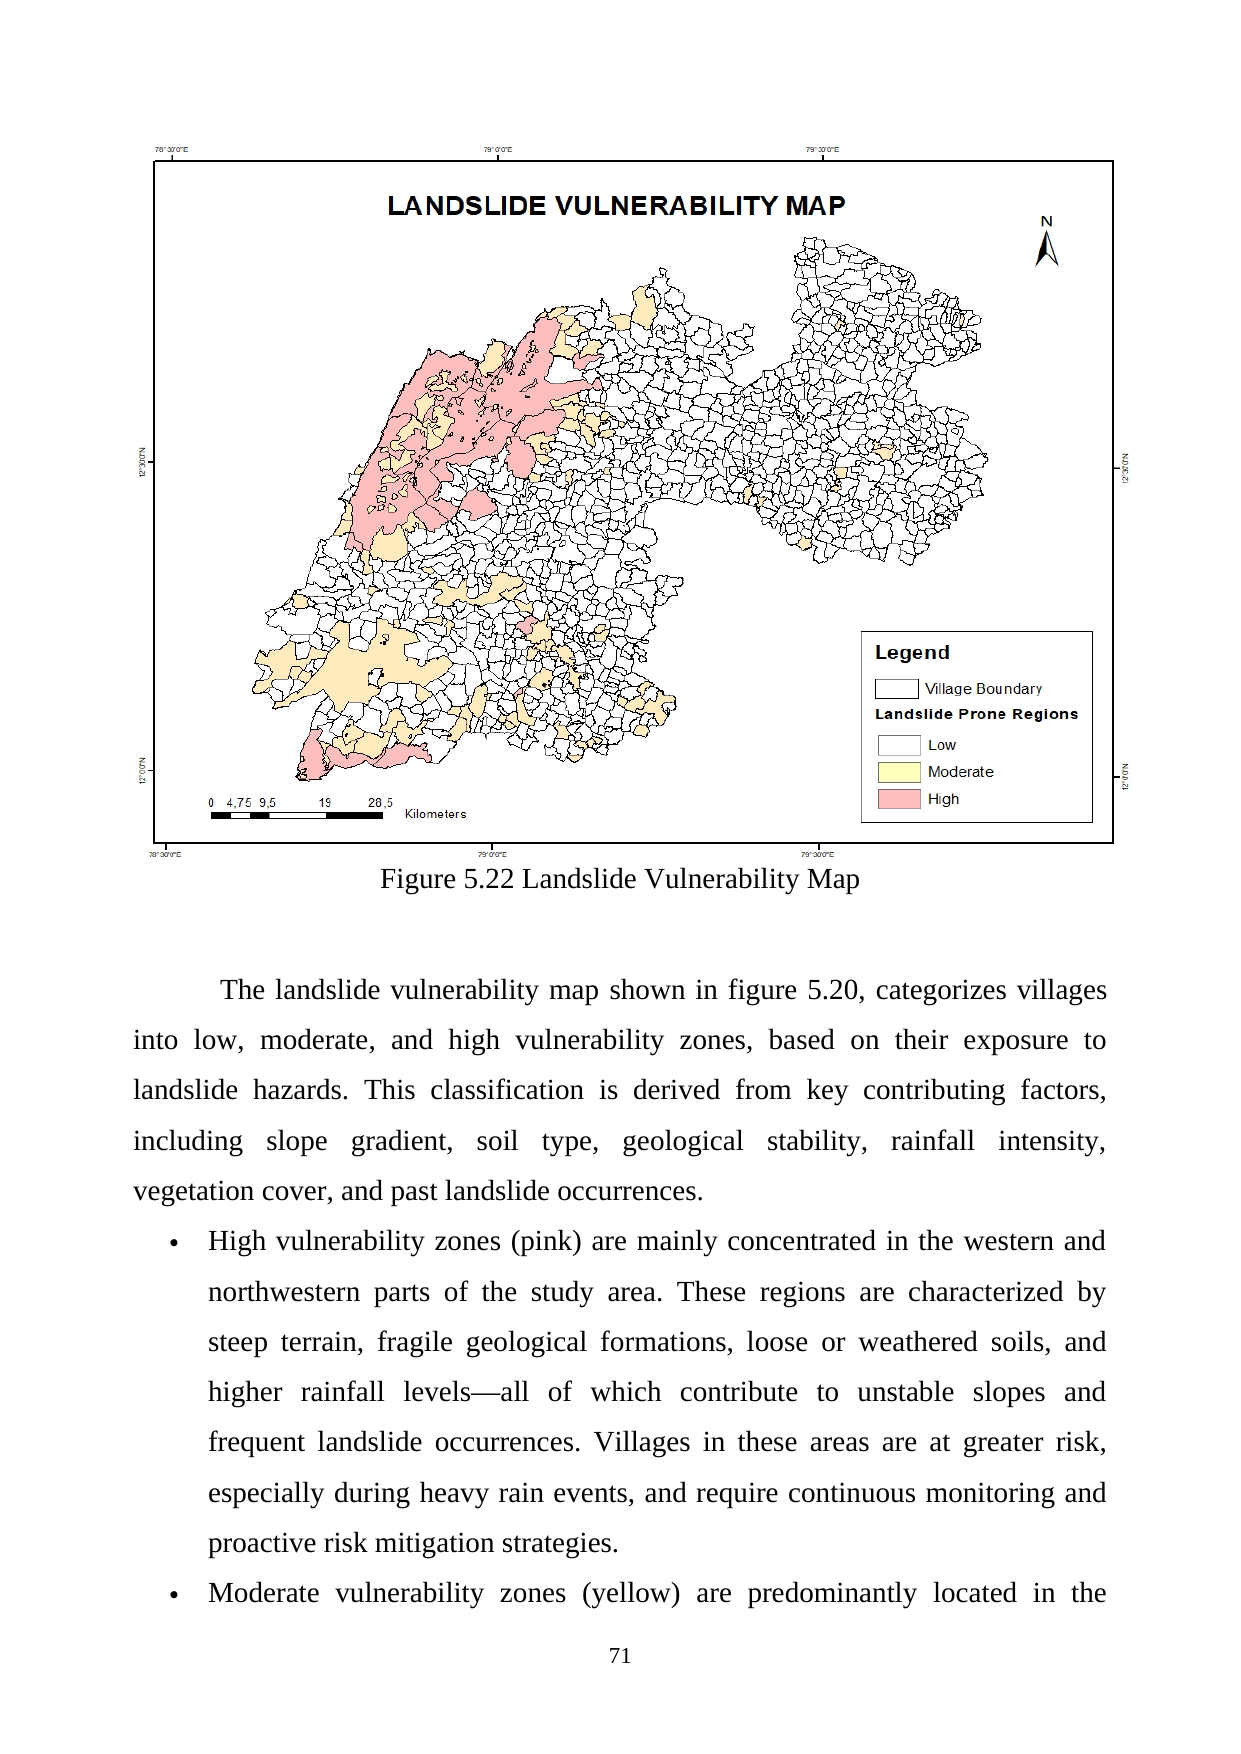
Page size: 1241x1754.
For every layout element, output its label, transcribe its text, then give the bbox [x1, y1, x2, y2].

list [170, 1576, 1107, 1609]
text The landslide vulnerability map shown in figure 5.20, categorizes villages into low, moderate, and high vulnerability zones, based on their exposure to landslide hazards. This classification is derived from key contributing factors, including slope gradient, soil type, geological stability, rainfall intensity, vegetation cover, and past landslide occurrences. [133, 972, 1107, 1207]
list High vulnerability zones (pink) are mainly concentrated in the western and northwestern parts of the study area. These regions are characterized by steep terrain, fragile geological formations, loose or weathered soils, and higher rainfall levels—all of which contribute to unstable slopes and frequent landslide occurrences. Villages in these areas are at greater risk, especially during heavy rain events, and require continuous monitoring and proactive risk mitigation strategies. [170, 1223, 1107, 1559]
picture [132, 141, 1137, 862]
